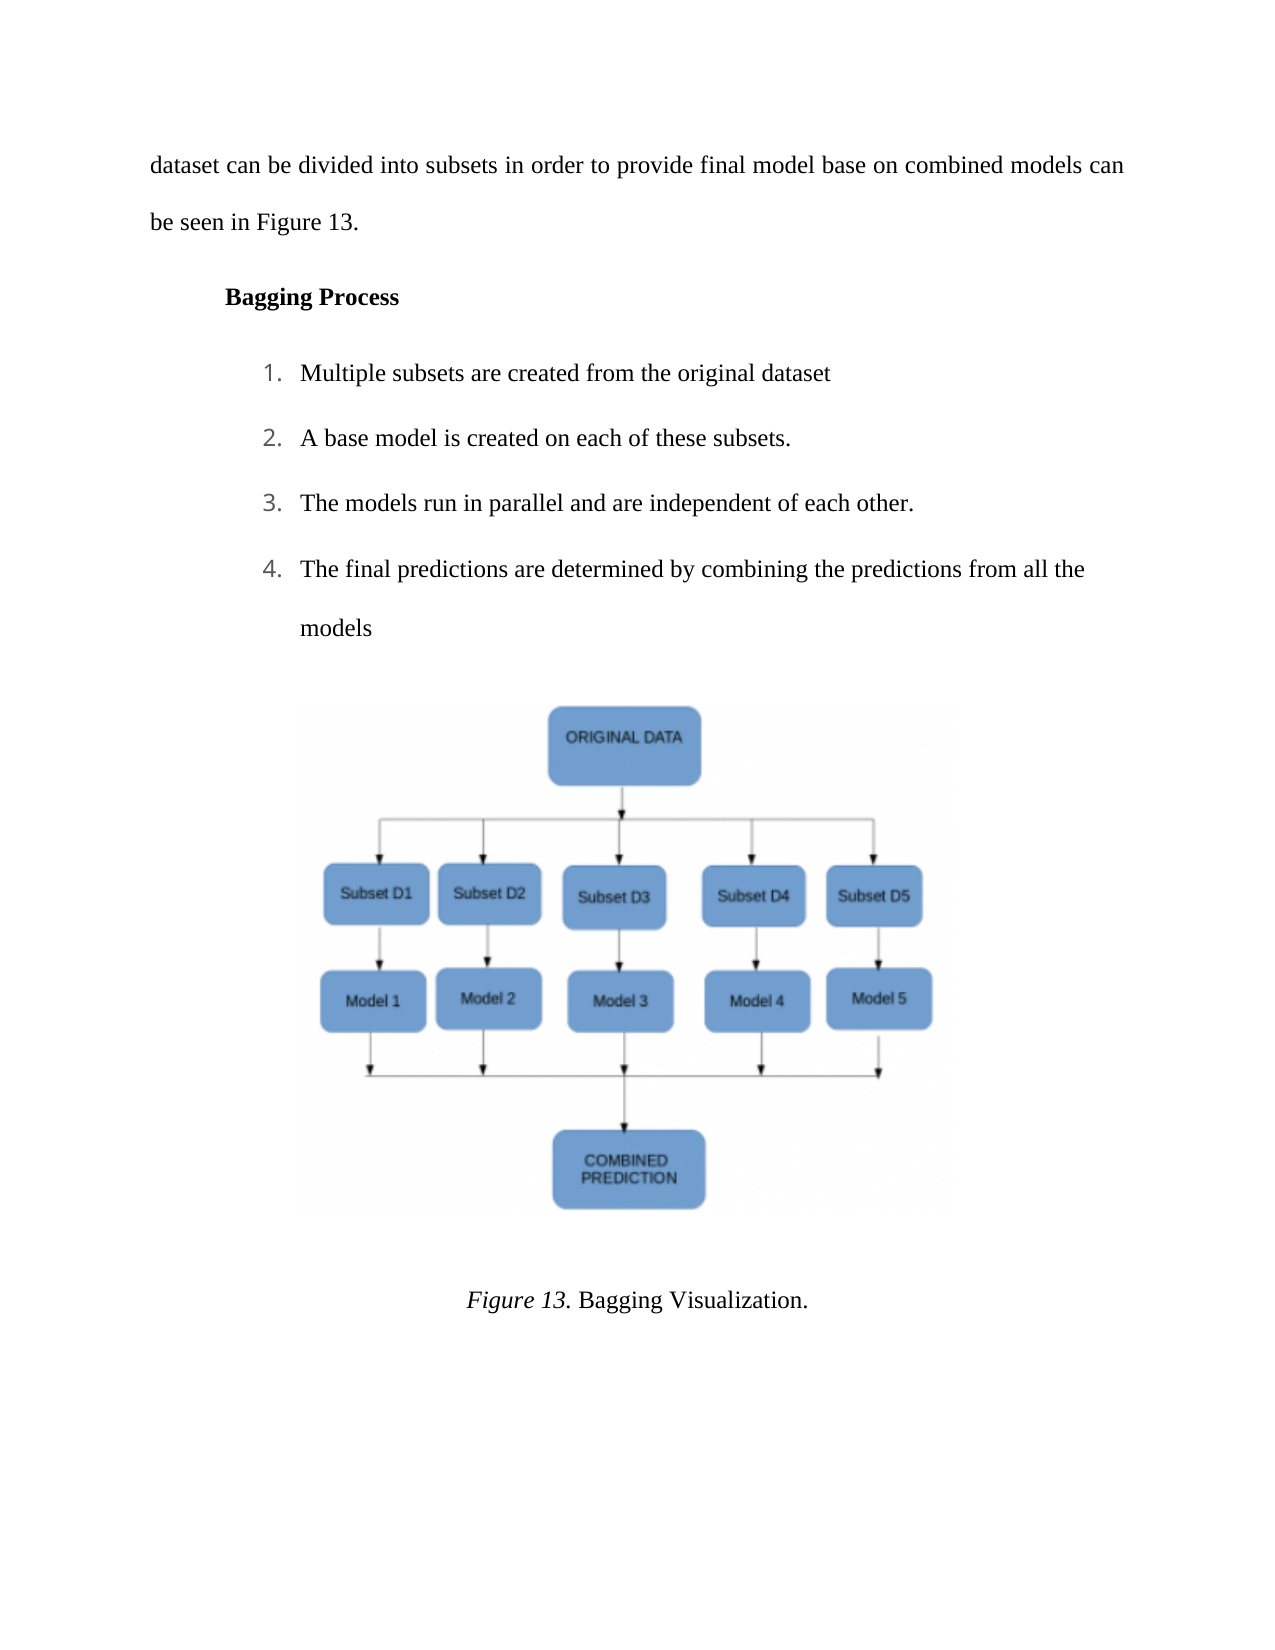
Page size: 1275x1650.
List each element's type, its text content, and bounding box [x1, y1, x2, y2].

list A base model is created on each of these subsets. [262, 421, 1125, 454]
list The models run in parallel and are independent of each other. [262, 486, 1125, 519]
list The final predictions are determined by combining the predictions from all the models [262, 551, 1125, 642]
picture [300, 703, 958, 1221]
text Bagging Process [150, 282, 1125, 310]
list Multiple subsets are created from the original dataset [262, 356, 1125, 388]
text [150, 150, 1125, 236]
text Figure 13. Bagging Visualization. [150, 1285, 1125, 1313]
